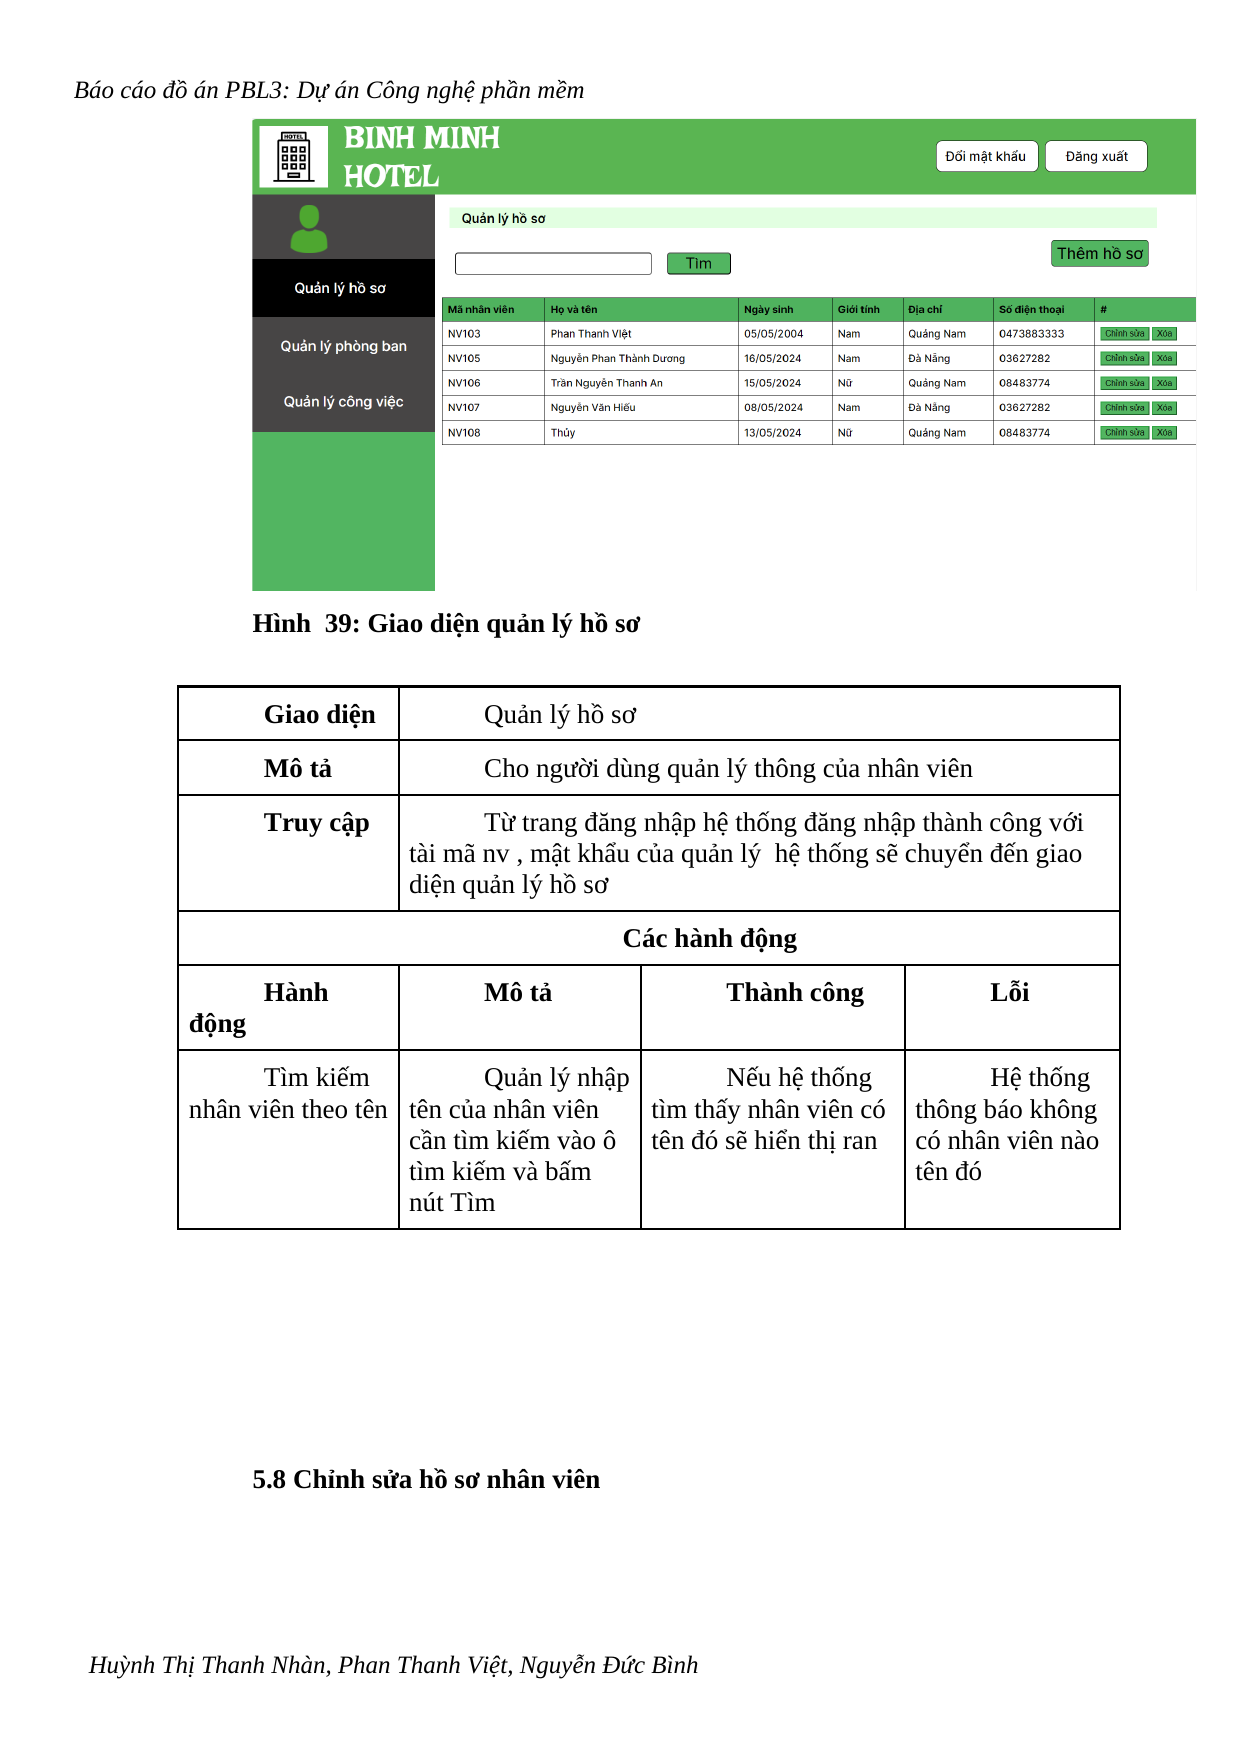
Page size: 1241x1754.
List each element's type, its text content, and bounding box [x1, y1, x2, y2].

table_cell Hệ thống thông báo không có nhân viên nào tên đó [906, 1051, 1119, 1228]
text Hình 39: Giao diện quản lý hồ sơ [177, 607, 1122, 639]
table_cell Hành động [179, 966, 398, 1049]
table_cell Tìm kiếm nhân viên theo tên [179, 1051, 398, 1228]
table_cell Cho người dùng quản lý thông của nhân viên [400, 741, 1119, 793]
table_cell Thành công [642, 966, 904, 1049]
table_cell Mô tả [400, 966, 640, 1049]
table_cell Quản lý nhập tên của nhân viên cần tìm kiếm vào ô tìm kiếm và bấm nút Tìm [400, 1051, 640, 1228]
table_cell Nếu hệ thống tìm thấy nhân viên có tên đó sẽ hiển thị ran [642, 1051, 904, 1228]
table_cell Lỗi [906, 966, 1119, 1049]
table_cell Các hành động [179, 912, 1119, 964]
table_header Giao diện [179, 688, 398, 739]
picture [252, 118, 1197, 591]
table_cell Truy cập [179, 796, 398, 910]
table_cell Từ trang đăng nhập hệ thống đăng nhập thành công với tài mã nv , mật khẩu của quản lý hệ thống sẽ chuyển đến giao diện quản lý hồ sơ [400, 796, 1119, 910]
table_cell Mô tả [179, 741, 398, 793]
text 5.8 Chỉnh sửa hồ sơ nhân viên [177, 1463, 1122, 1494]
table_header Quản lý hồ sơ [400, 688, 1119, 739]
